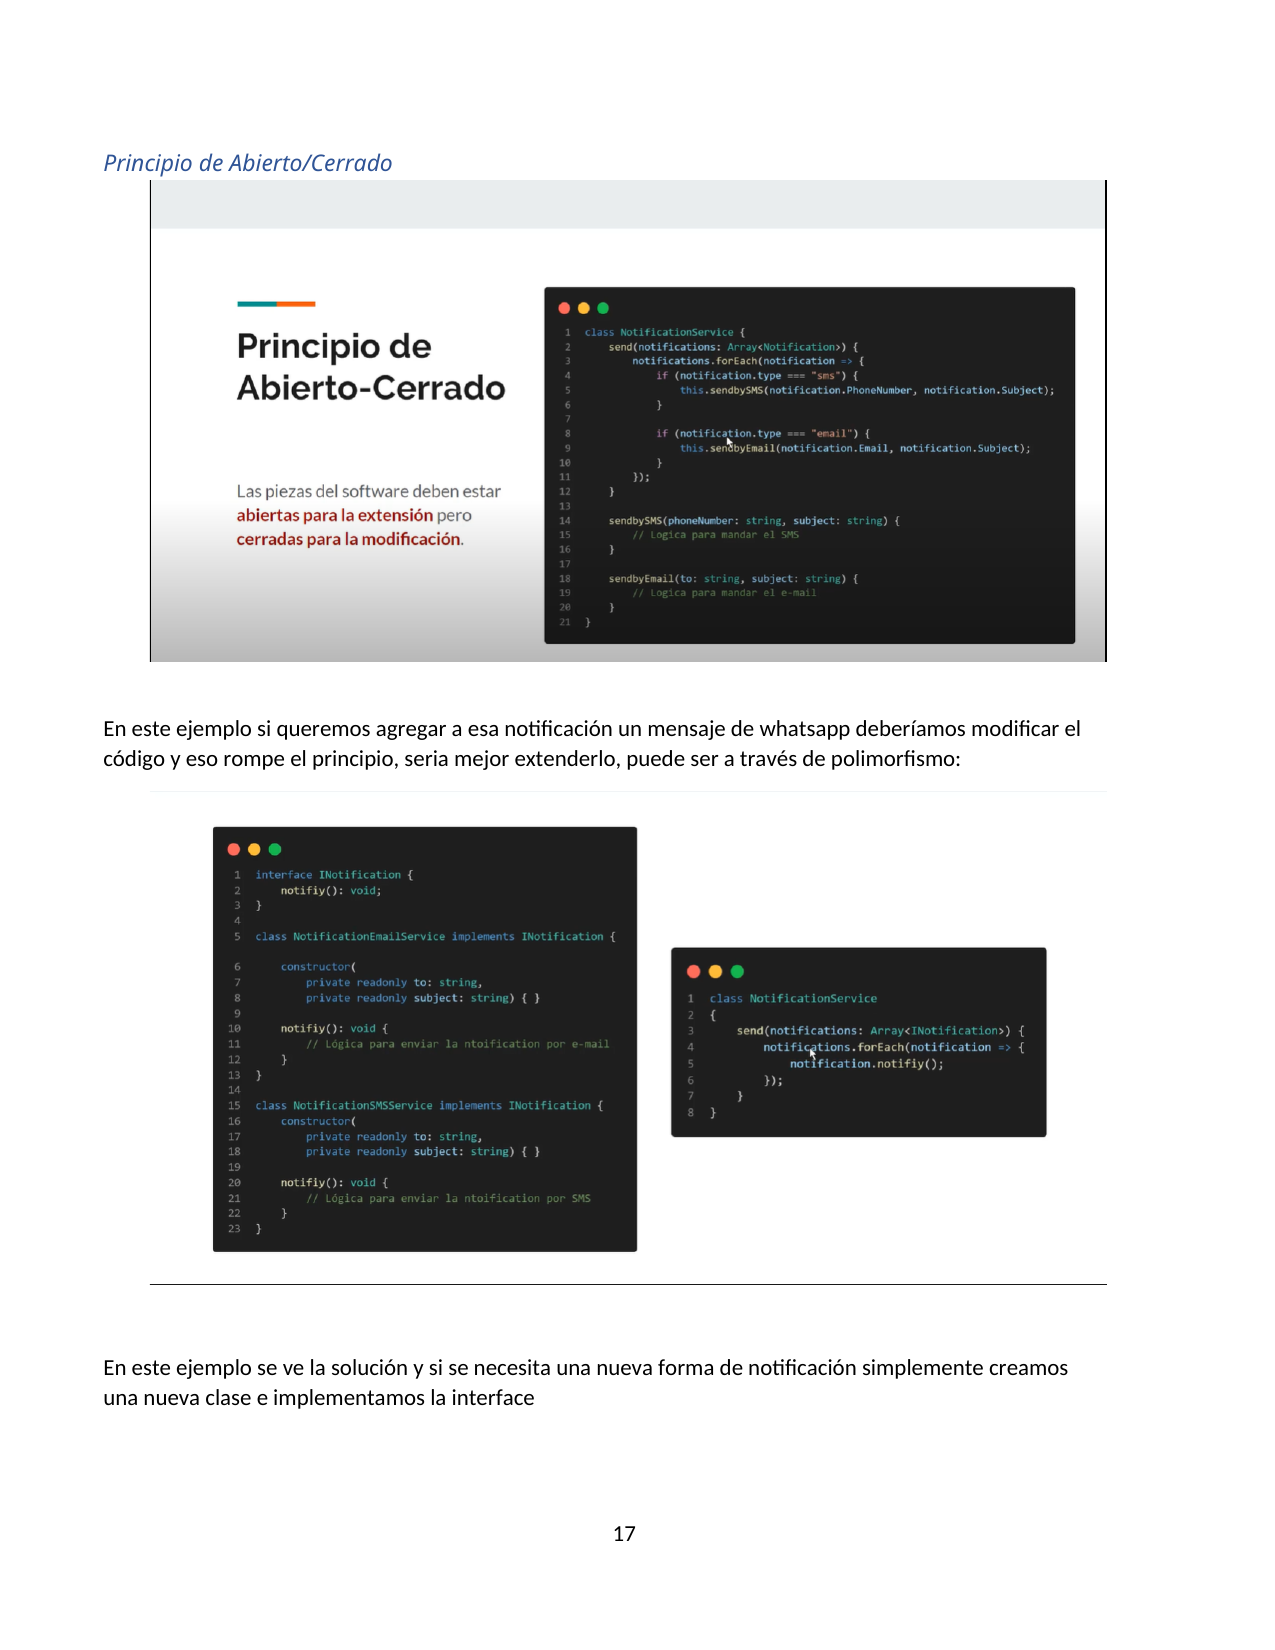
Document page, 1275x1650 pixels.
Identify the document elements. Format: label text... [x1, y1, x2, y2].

picture [149, 791, 1107, 1285]
subtitle Principio de Abierto/Cerrado [103, 147, 1098, 178]
text En este ejemplo se ve la solución y si se necesita una nueva forma de notificación simplemente creamos una nueva clase e implementamos la interface [103, 1353, 1098, 1411]
picture [149, 180, 1107, 662]
text En este ejemplo si queremos agregar a esa notificación un mensaje de whatsapp deberíamos modificar el código y eso rompe el principio, seria mejor extenderlo, puede ser a través de polimorfismo: [103, 714, 1098, 772]
